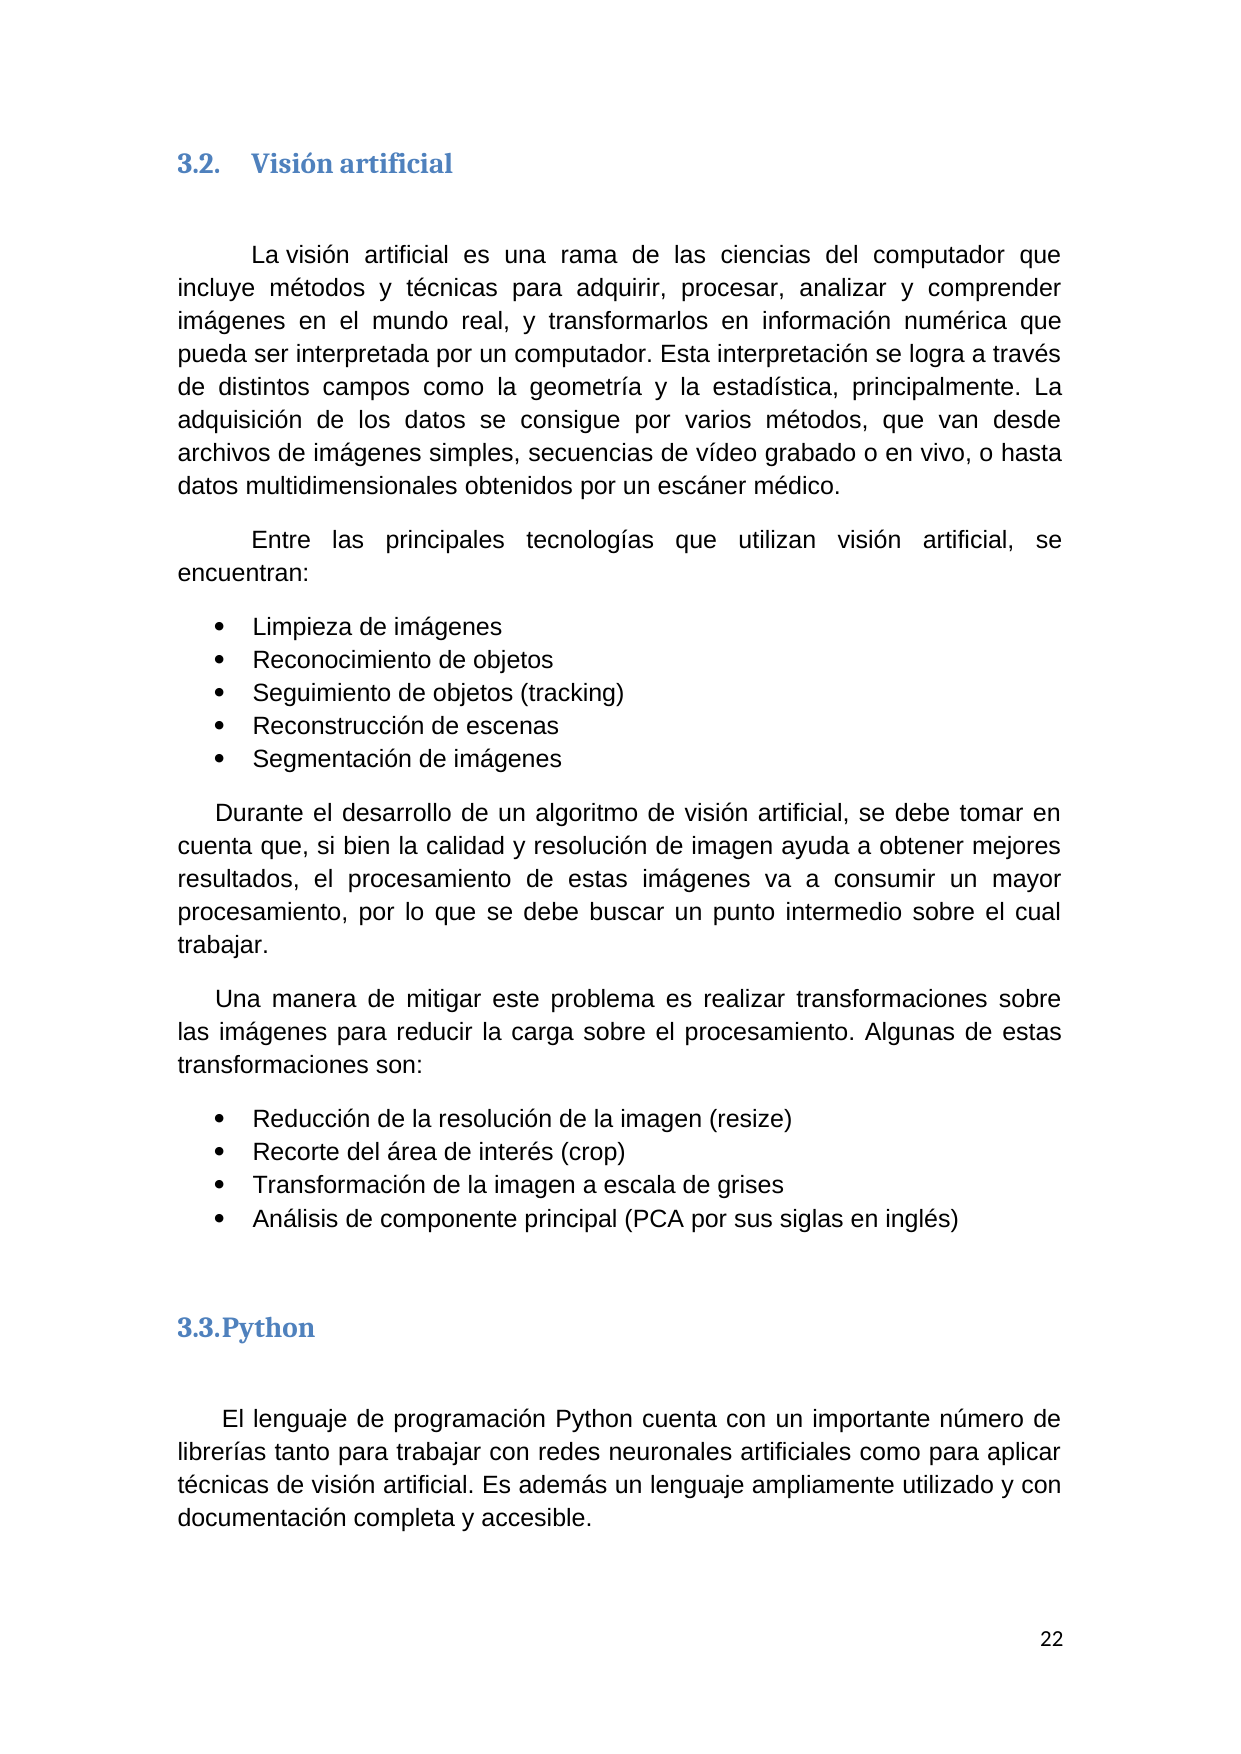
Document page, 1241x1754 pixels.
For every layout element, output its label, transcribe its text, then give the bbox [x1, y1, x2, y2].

list Reducción de la resolución de la imagen (resize) [215, 1104, 1063, 1133]
list Reconocimiento de objetos [215, 645, 1063, 674]
list Seguimiento de objetos (tracking) [215, 678, 1063, 707]
list Segmentación de imágenes [215, 744, 1063, 773]
list Limpieza de imágenes [215, 612, 1063, 641]
text Una manera de mitigar este problema es realizar transformaciones sobre las imágenes para reducir la carga sobre el procesamiento. Algunas de estas transformaciones son: [177, 984, 1063, 1079]
list Transformación de la imagen a escala de grises [215, 1170, 1063, 1199]
subtitle Visión artificial [177, 148, 1063, 181]
text Entre las principales tecnologías que utilizan visión artificial, se encuentran: [177, 525, 1063, 587]
text El lenguaje de programación Python cuenta con un importante número de librerías tanto para trabajar con redes neuronales artificiales como para aplicar técnicas de visión artificial. Es además un lenguaje ampliamente utilizado y con documentación completa y accesible. [177, 1404, 1063, 1532]
list Recorte del área de interés (crop) [215, 1137, 1063, 1166]
list Reconstrucción de escenas [215, 711, 1063, 740]
subtitle Python [177, 1311, 1063, 1345]
list Análisis de componente principal (PCA por sus siglas en inglés) [215, 1203, 1063, 1232]
text La visión artificial es una rama de las ciencias del computador que incluye métodos y técnicas para adquirir, procesar, analizar y comprender imágenes en el mundo real, y transformarlos en información numérica que pueda ser interpretada por un computador. Esta interpretación se logra a través de distintos campos como la geometría y la estadística, principalmente. La adquisición de los datos se consigue por varios métodos, que van desde archivos de imágenes simples, secuencias de vídeo grabado o en vivo, o hasta datos multidimensionales obtenidos por un escáner médico. [177, 240, 1063, 500]
text Durante el desarrollo de un algoritmo de visión artificial, se debe tomar en cuenta que, si bien la calidad y resolución de imagen ayuda a obtener mejores resultados, el procesamiento de estas imágenes va a consumir un mayor procesamiento, por lo que se debe buscar un punto intermedio sobre el cual trabajar. [177, 798, 1063, 959]
